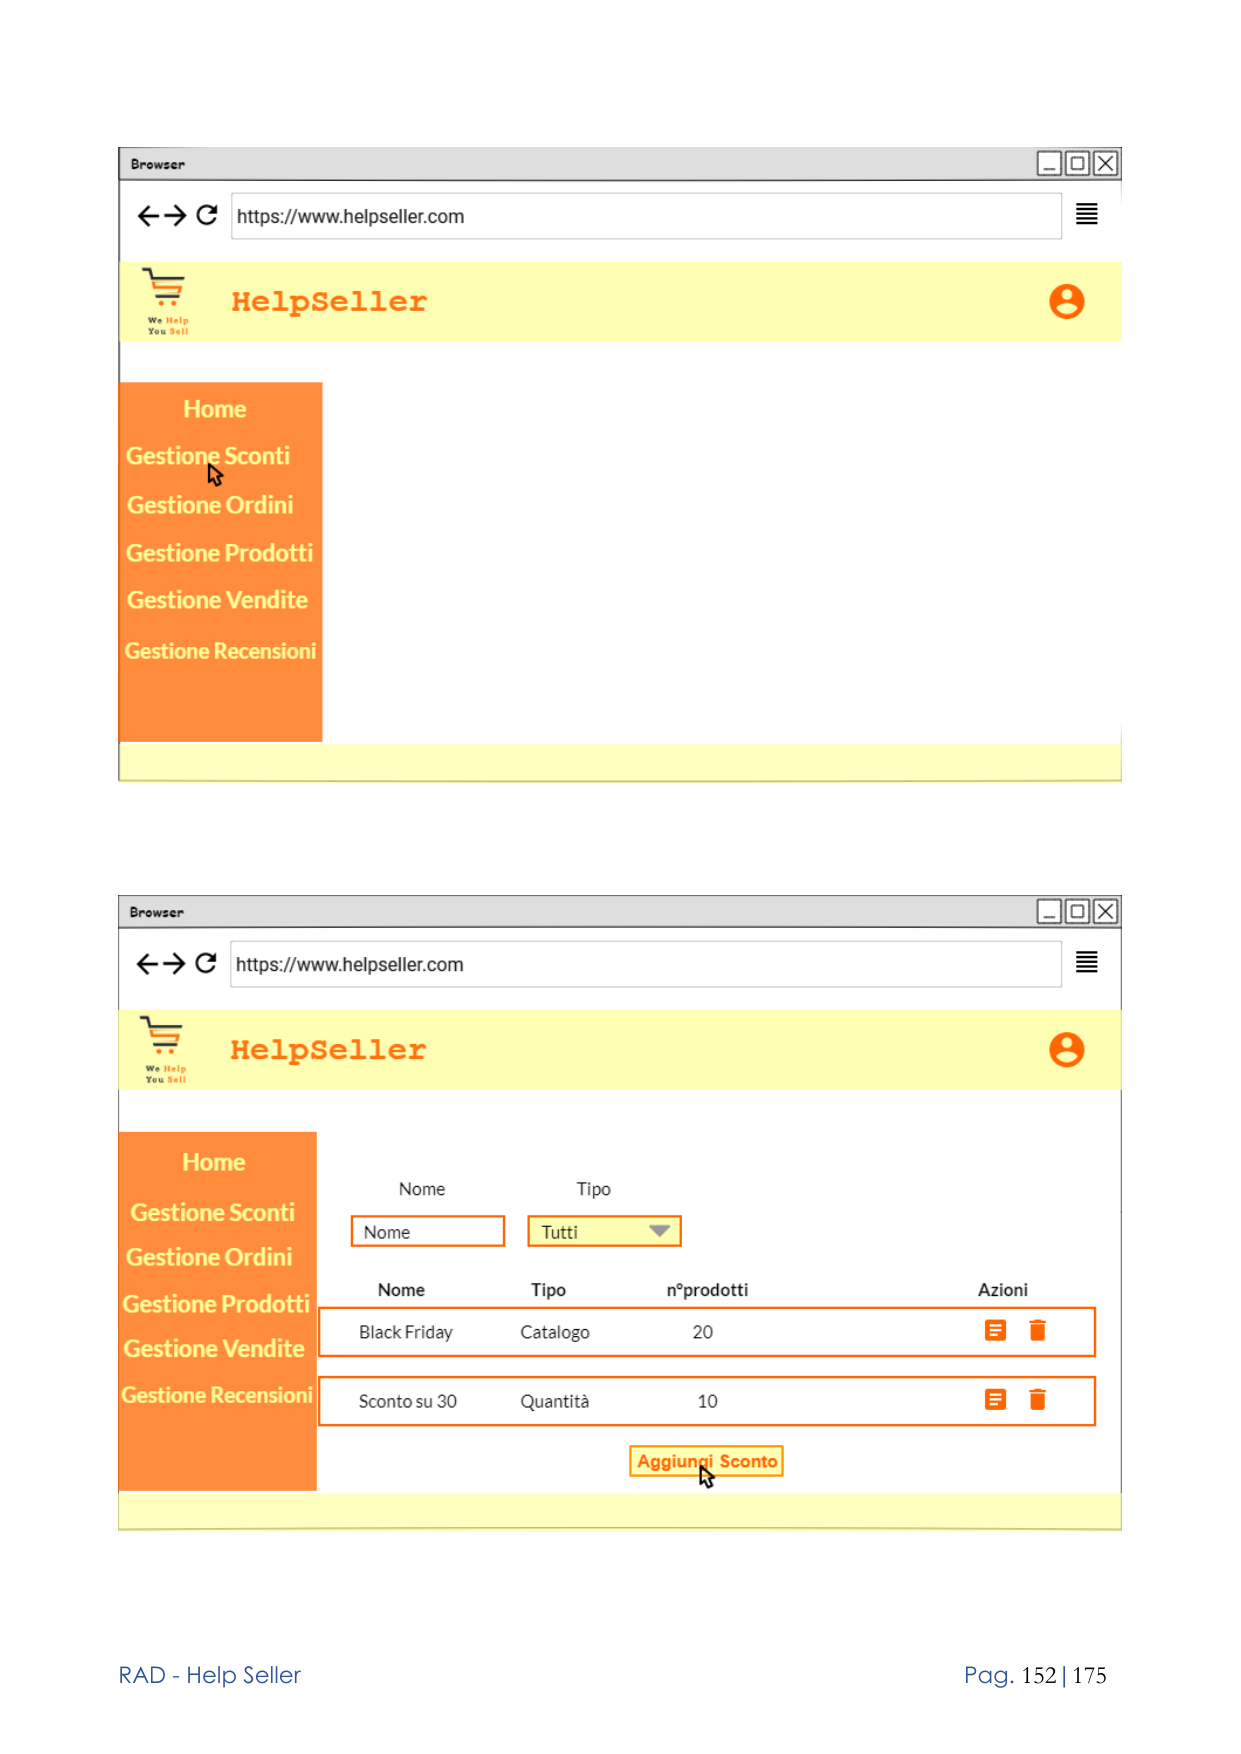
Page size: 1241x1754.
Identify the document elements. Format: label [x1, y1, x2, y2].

picture [118, 895, 1122, 1532]
picture [118, 147, 1122, 783]
